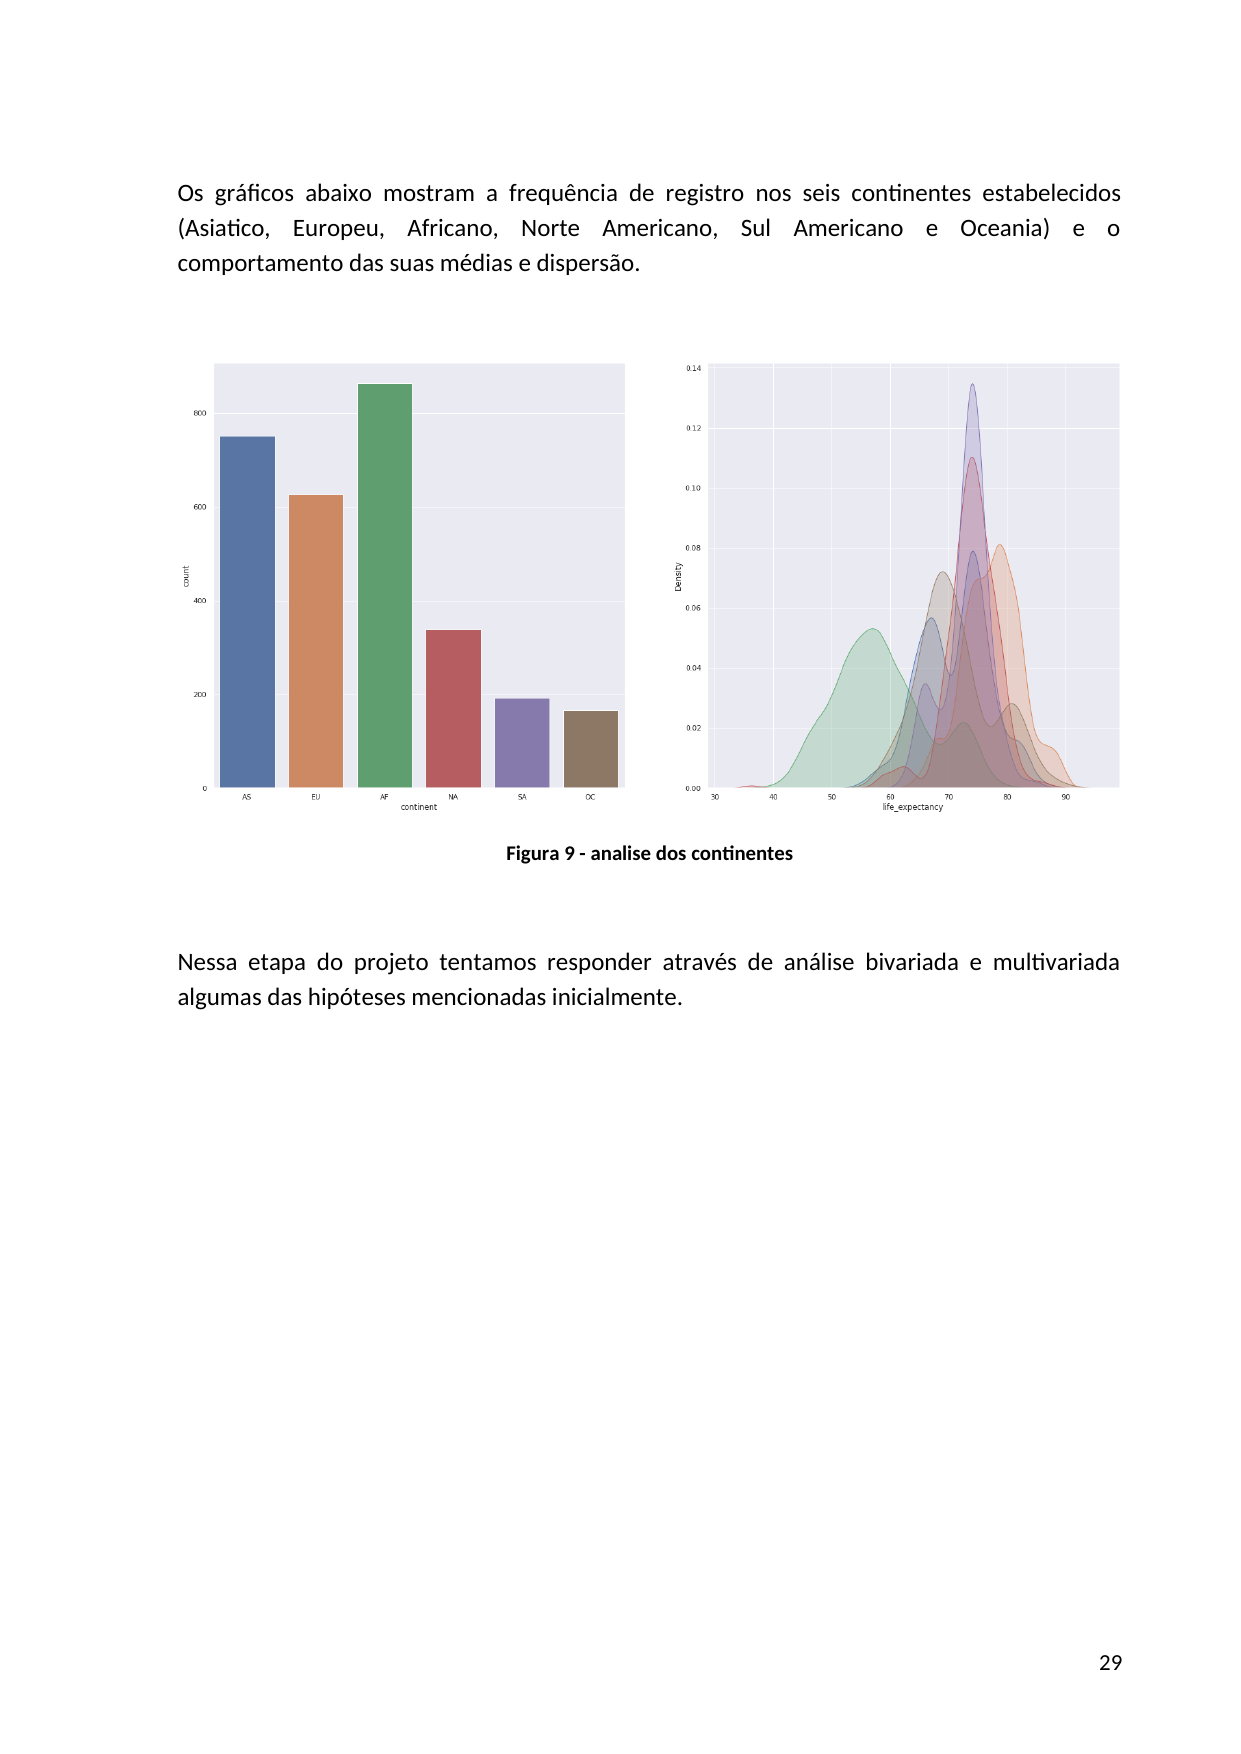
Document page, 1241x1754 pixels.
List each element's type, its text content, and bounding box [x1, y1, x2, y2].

text Os gráficos abaixo mostram a frequência de registro nos seis continentes estabelecidos (Asiatico, Europeu, Africano, Norte Americano, Sul Americano e Oceania) e o comportamento das suas médias e dispersão. [177, 177, 1122, 278]
picture [177, 358, 1123, 816]
text Nessa etapa do projeto tentamos responder através de análise bivariada e multivariada algumas das hipóteses mencionadas inicialmente. [177, 946, 1122, 1011]
